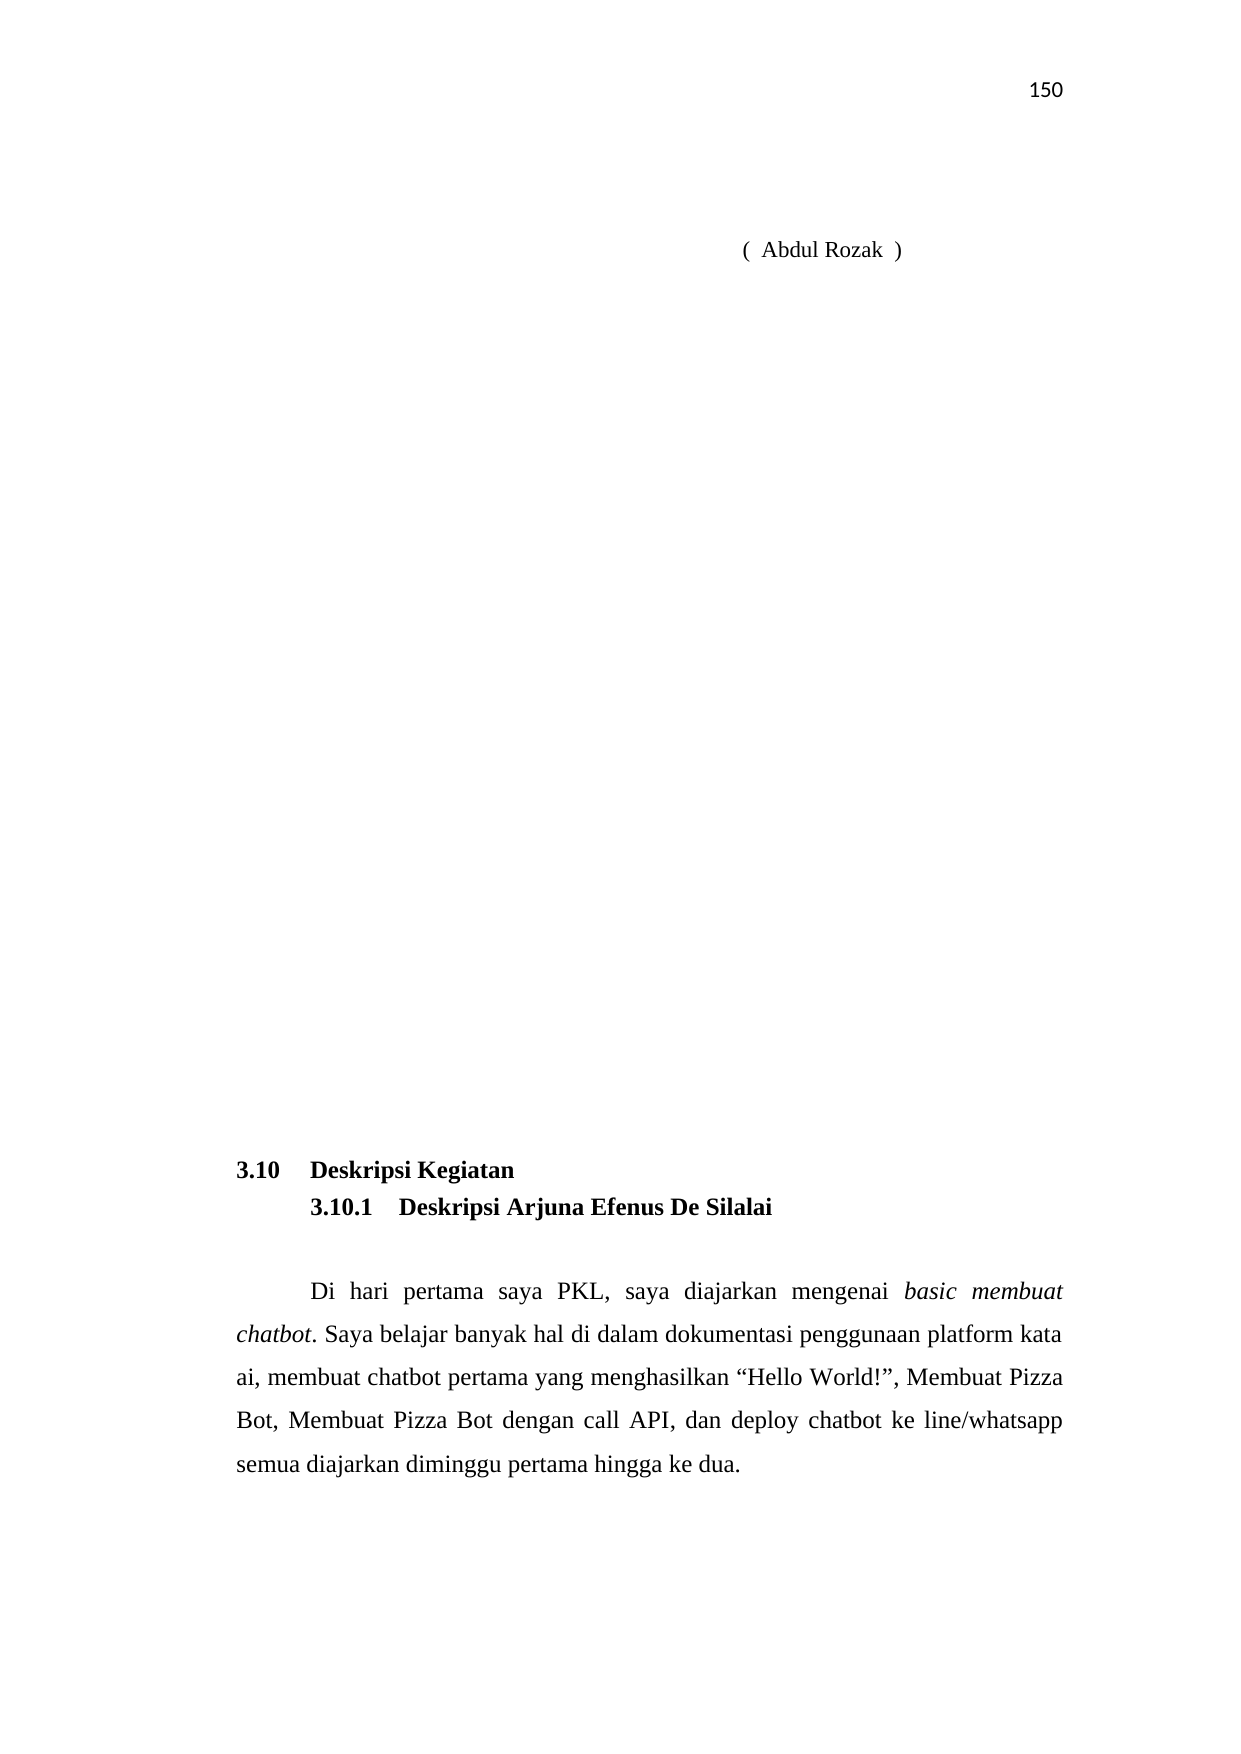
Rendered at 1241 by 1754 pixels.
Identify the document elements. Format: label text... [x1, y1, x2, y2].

text Di hari pertama saya PKL, saya diajarkan mengenai basic membuat chatbot. Saya belajar banyak hal di dalam dokumentasi penggunaan platform kata ai, membuat chatbot pertama yang menghasilkan “Hello World!”, Membuat Pizza Bot, Membuat Pizza Bot dengan call API, dan deploy chatbot ke line/whatsapp semua diajarkan diminggu pertama hingga ke dua. [236, 1276, 1063, 1477]
subtitle Deskripsi Kegiatan [236, 1155, 1063, 1184]
text ( Abdul Rozak ) [686, 236, 1063, 263]
subtitle Deskripsi Arjuna Efenus De Silalai [310, 1192, 1063, 1221]
